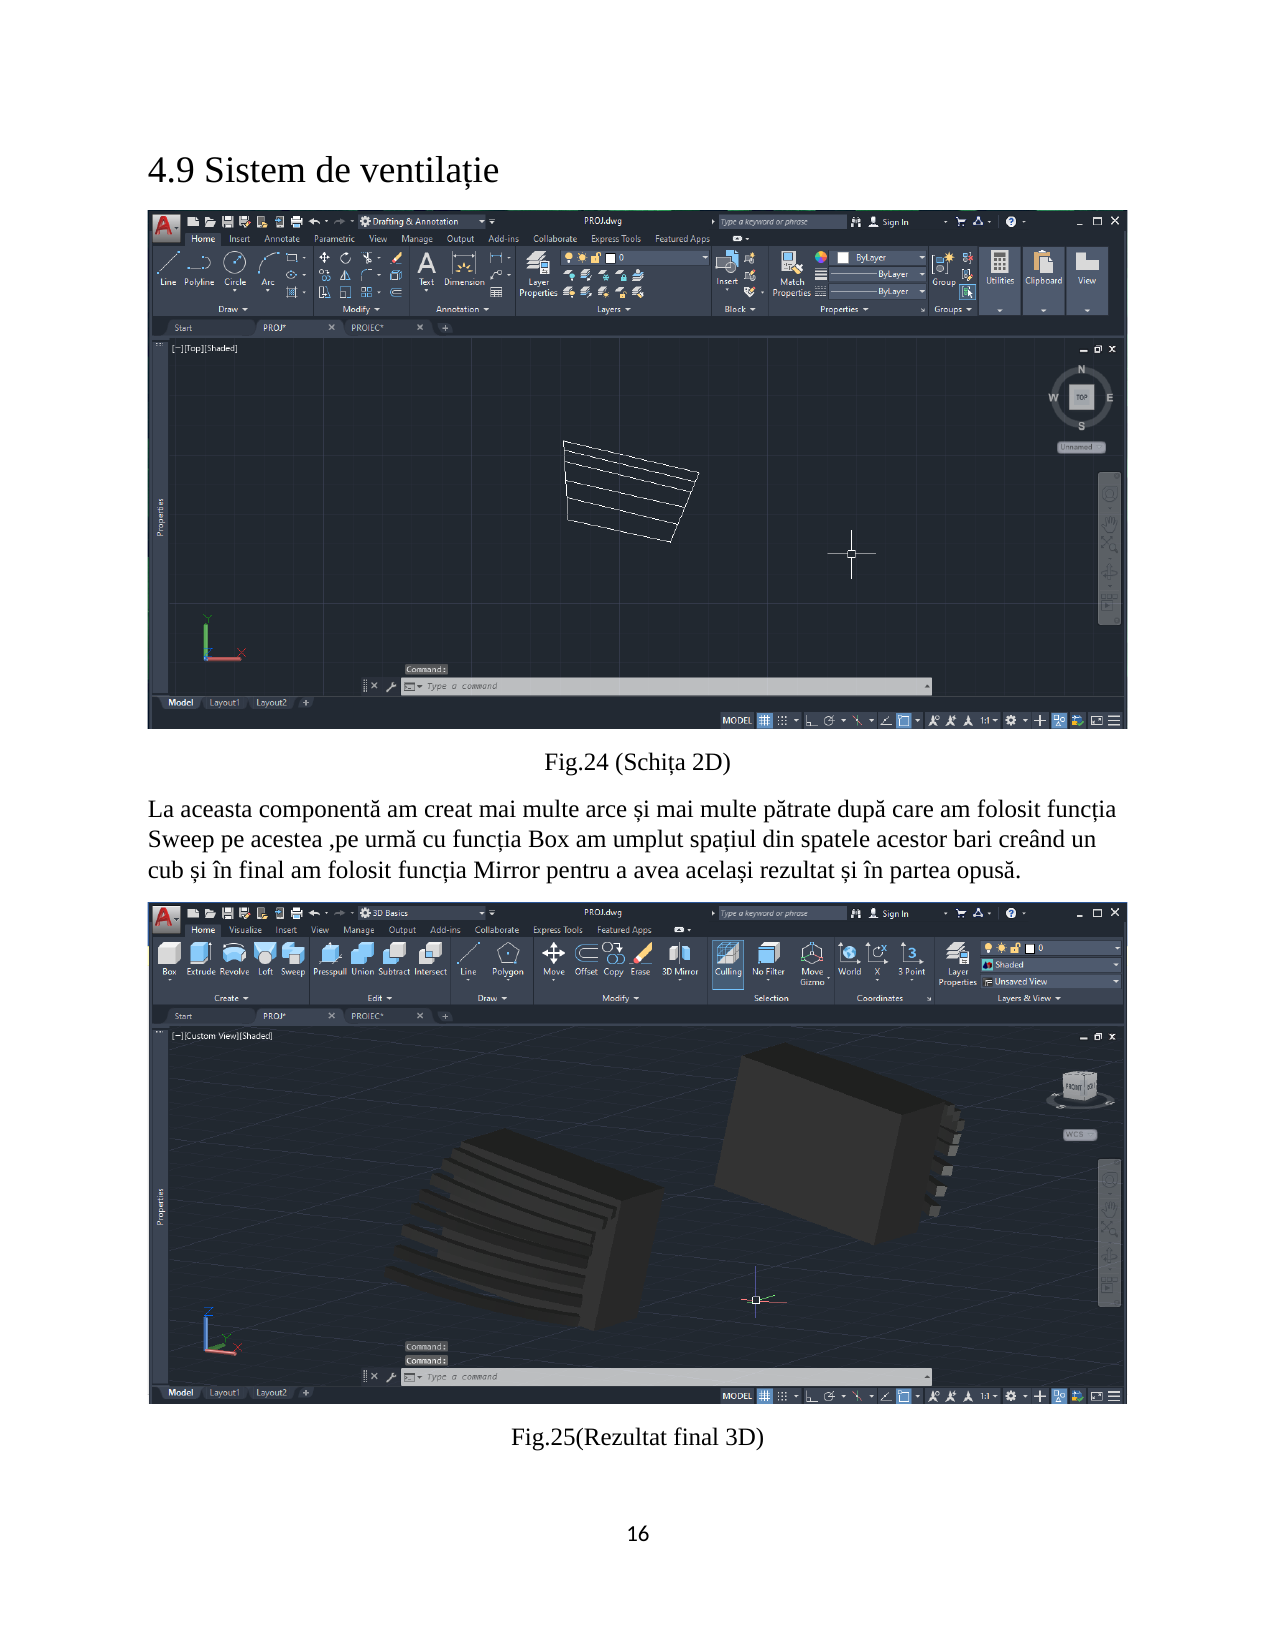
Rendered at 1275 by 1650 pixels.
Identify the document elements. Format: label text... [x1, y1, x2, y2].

text La aceasta componentă am creat mai multe arce și mai multe pătrate după care am folosit funcția Sweep pe acestea ,pe urmă cu funcția Box am umplut spațiul din spatele acestor bari creând un cub și în final am folosit funcția Mirror pentru a avea același rezultat și în partea opusă. [148, 794, 1127, 884]
text Fig.24 (Schița 2D) [148, 747, 1127, 776]
picture [147, 902, 1128, 1404]
text Fig.25(Rezultat final 3D) [148, 1422, 1127, 1451]
text 4.9 Sistem de ventilație [148, 148, 1127, 191]
picture [147, 210, 1128, 729]
